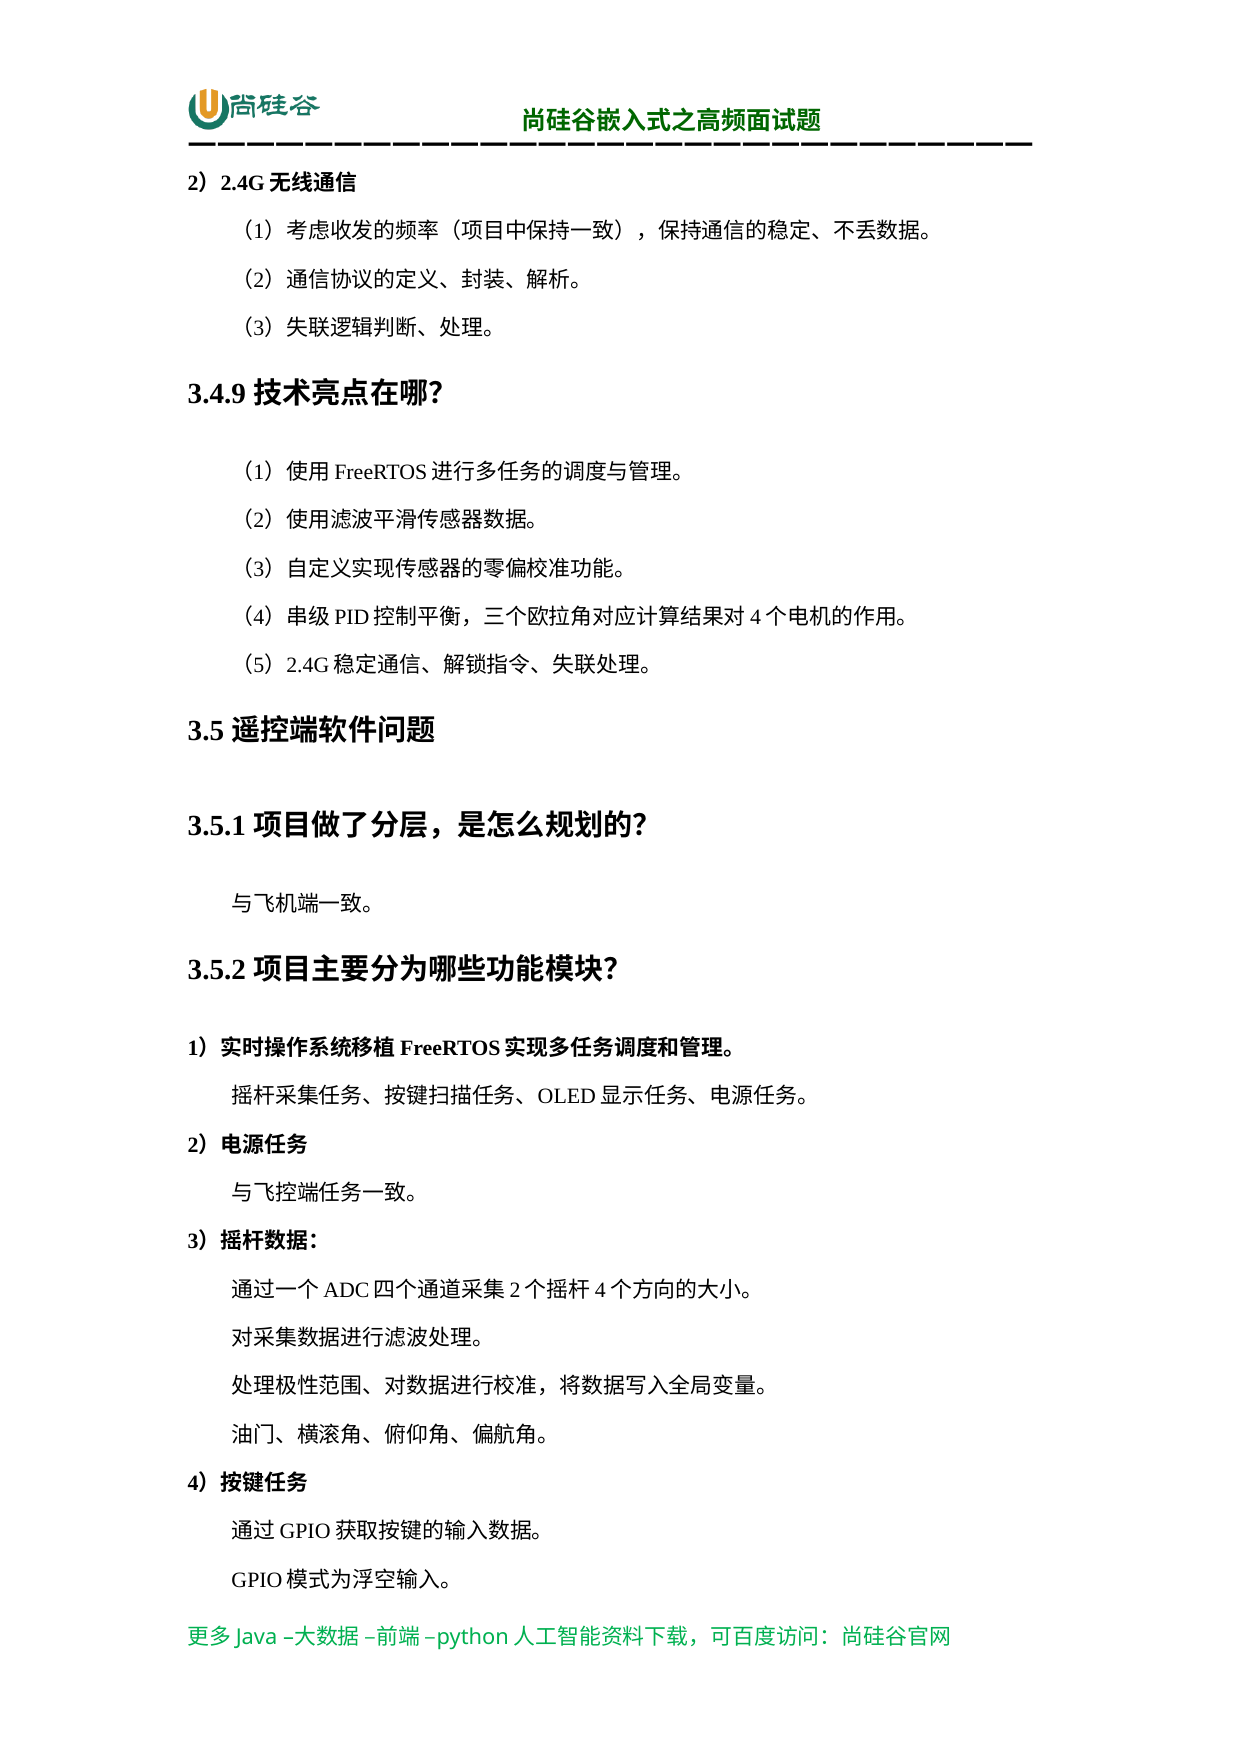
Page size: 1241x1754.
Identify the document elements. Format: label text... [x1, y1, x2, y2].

text 遥控端软件问题 [187, 695, 1053, 760]
text 使用FreeRTOS进行多任务的调度与管理。 [187, 453, 1053, 486]
text 摇杆采集任务、按键扫描任务、OLED显示任务、电源任务。 [187, 1078, 1053, 1111]
text 考虑收发的频率（项目中保持一致），保持通信的稳定、不丢数据。 [187, 213, 1053, 246]
text 自定义实现传感器的零偏校准功能。 [187, 550, 1053, 583]
text 2.4G无线通信 [187, 165, 1053, 197]
text 按键任务 [187, 1465, 1053, 1497]
text 实时操作系统移植FreeRTOS实现多任务调度和管理。 [187, 1030, 1053, 1062]
text 串级PID控制平衡，三个欧拉角对应计算结果对4个电机的作用。 [187, 598, 1053, 631]
text GPIO模式为浮空输入。 [187, 1561, 1053, 1594]
text 项目主要分为哪些功能模块？ [187, 934, 1053, 999]
text 与飞机端一致。 [187, 886, 1053, 918]
text 电源任务 [187, 1126, 1053, 1159]
text 2.4G稳定通信、解锁指令、失联处理。 [187, 647, 1053, 679]
text 通过一个ADC四个通道采集2个摇杆4个方向的大小。 [187, 1271, 1053, 1304]
text 摇杆数据： [187, 1223, 1053, 1256]
text 处理极性范围、对数据进行校准，将数据写入全局变量。 [187, 1368, 1053, 1401]
text 失联逻辑判断、处理。 [187, 310, 1053, 342]
text 技术亮点在哪？ [187, 358, 1053, 423]
text 项目做了分层，是怎么规划的？ [187, 791, 1053, 856]
text 对采集数据进行滤波处理。 [187, 1320, 1053, 1352]
text 油门、横滚角、俯仰角、偏航角。 [187, 1416, 1053, 1449]
text 使用滤波平滑传感器数据。 [187, 502, 1053, 534]
text 通信协议的定义、封装、解析。 [187, 261, 1053, 294]
picture [187, 88, 320, 130]
text 通过GPIO获取按键的输入数据。 [187, 1513, 1053, 1546]
text 与飞控端任务一致。 [187, 1175, 1053, 1207]
